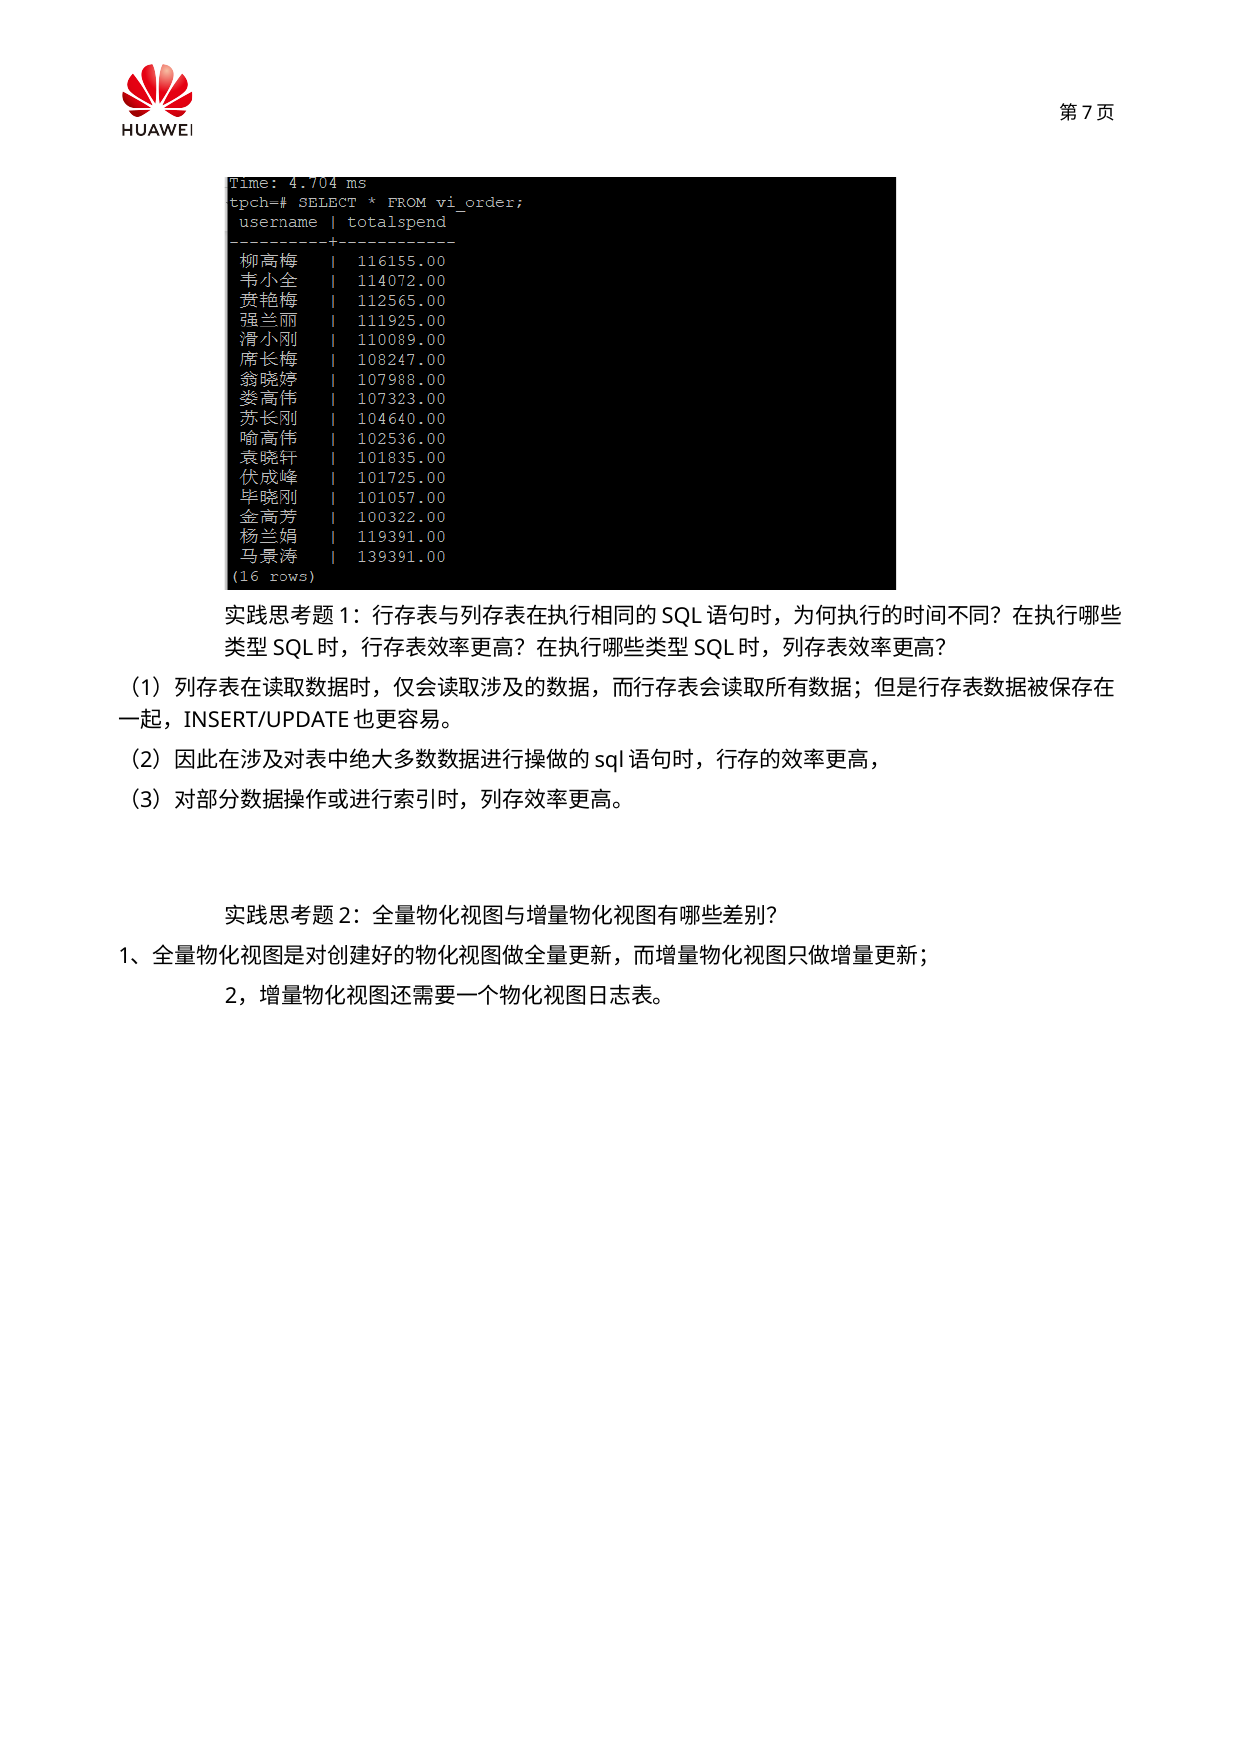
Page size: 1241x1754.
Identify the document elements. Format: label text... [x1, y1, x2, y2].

list 因此在涉及对表中绝大多数数据进行操做的sql语句时，行存的效率更高， [118, 742, 1122, 773]
text 2，增量物化视图还需要一个物化视图日志表。 [224, 978, 1122, 1010]
list 全量物化视图是对创建好的物化视图做全量更新，而增量物化视图只做增量更新； [118, 938, 1122, 970]
picture [122, 64, 193, 136]
text 实践思考题2：全量物化视图与增量物化视图有哪些差别？ [224, 898, 1122, 930]
text 实践思考题1：行存表与列存表在执行相同的SQL语句时，为何执行的时间不同？在执行哪些类型SQL时，行存表效率更高？在执行哪些类型SQL时，列存表效率更高？ [224, 598, 1122, 661]
list 对部分数据操作或进行索引时，列存效率更高。 [118, 782, 1122, 813]
list 列存表在读取数据时，仅会读取涉及的数据，而行存表会读取所有数据；但是行存表数据被保存在一起，INSERT/UPDATE也更容易。 [118, 670, 1122, 733]
picture [224, 177, 897, 590]
